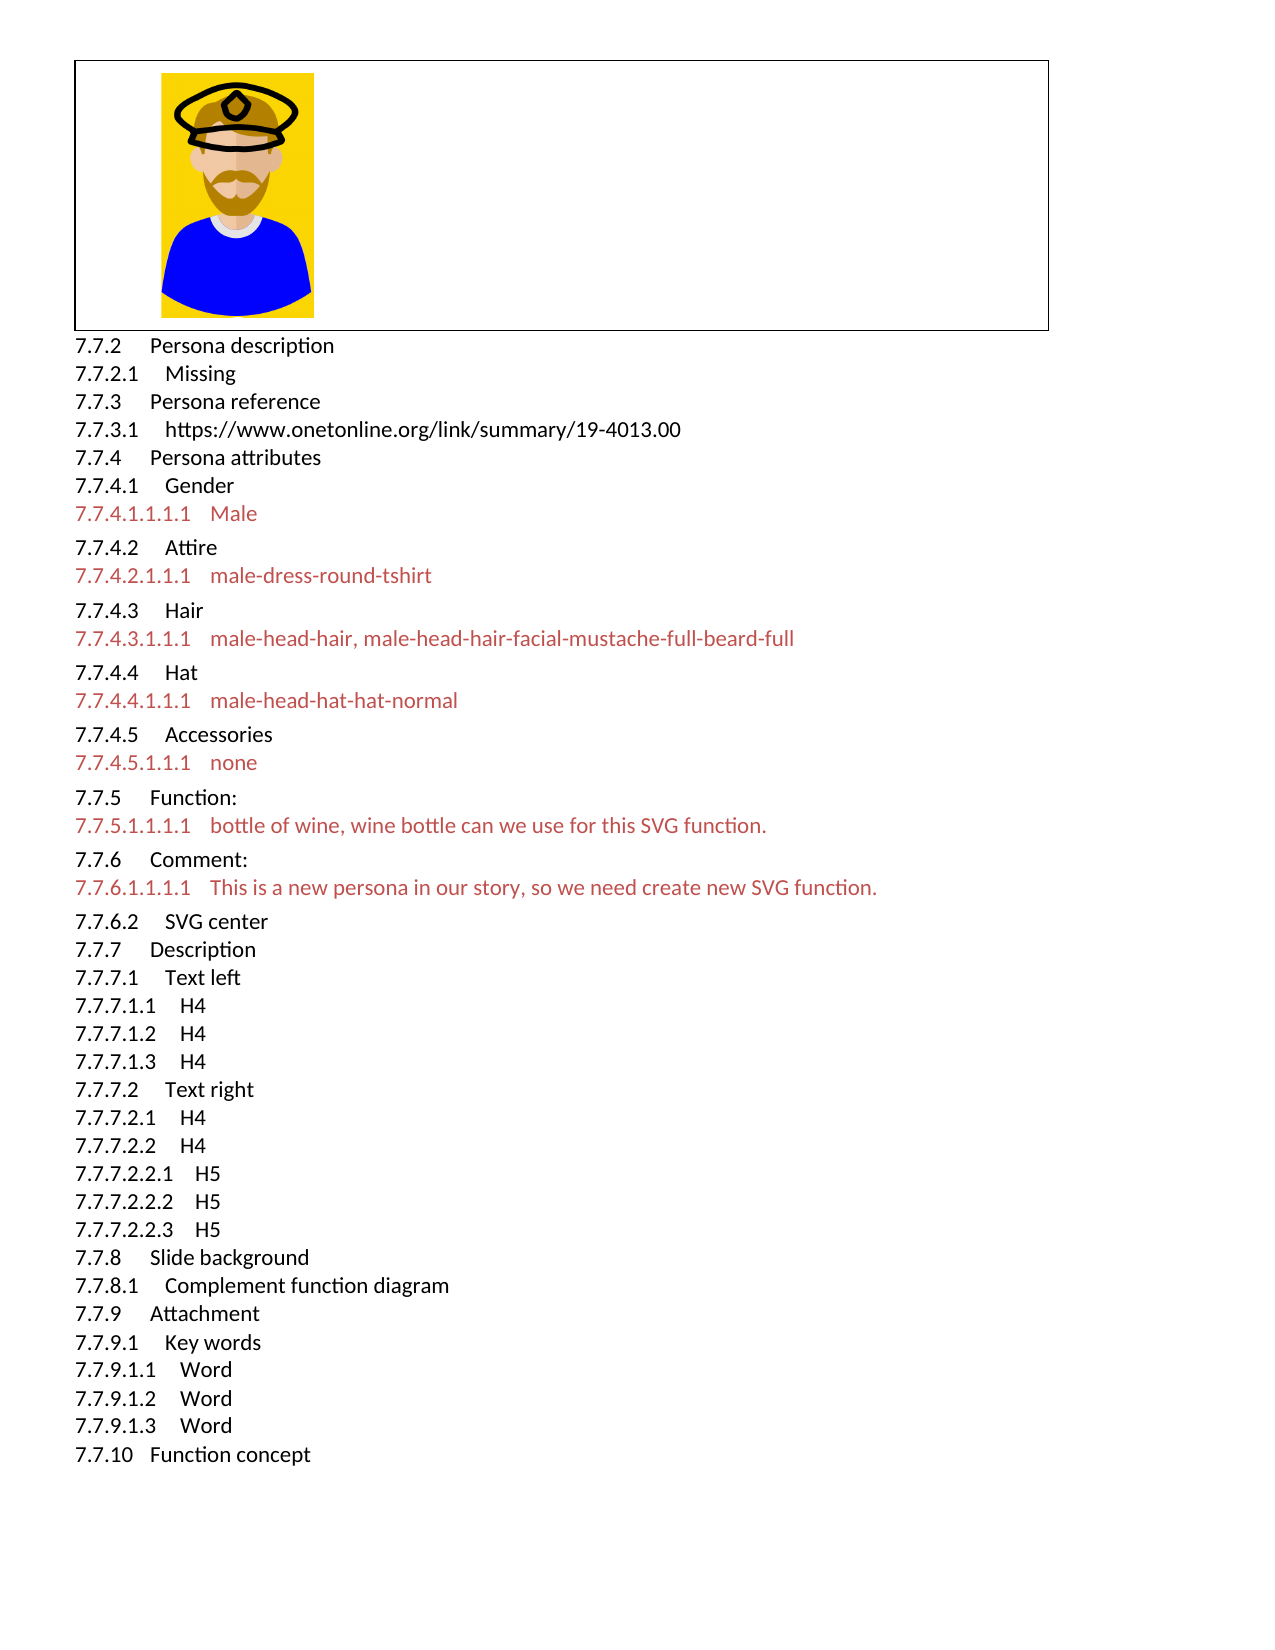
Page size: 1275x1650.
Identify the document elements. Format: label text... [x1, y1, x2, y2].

subtitle Persona description [75, 331, 1200, 359]
subtitle Function: [75, 783, 1200, 811]
subtitle Missing [75, 359, 1200, 387]
subtitle Slide background [75, 1243, 1200, 1272]
subtitle none [75, 748, 1200, 776]
subtitle H5 [75, 1216, 1200, 1243]
subtitle H4 [75, 1047, 1200, 1075]
subtitle Accessories [75, 720, 1200, 748]
subtitle Word [75, 1412, 1200, 1440]
subtitle H4 [75, 1103, 1200, 1131]
table_header [76, 61, 1048, 330]
subtitle Gender [75, 471, 1200, 499]
subtitle Word [75, 1356, 1200, 1384]
subtitle Male [75, 499, 1200, 527]
subtitle Comment: [75, 845, 1200, 873]
subtitle H4 [75, 1131, 1200, 1159]
subtitle male-head-hat-hat-normal [75, 686, 1200, 714]
subtitle male-head-hair, male-head-hair-facial-mustache-full-beard-full [75, 624, 1200, 652]
subtitle Hat [75, 658, 1200, 686]
subtitle Text right [75, 1075, 1200, 1103]
subtitle Hair [75, 596, 1200, 624]
subtitle This is a new persona in our story, so we need create new SVG function. [75, 873, 1200, 901]
subtitle Attachment [75, 1299, 1200, 1328]
subtitle H5 [75, 1159, 1200, 1187]
subtitle SVG center [75, 907, 1200, 935]
subtitle Word [75, 1384, 1200, 1412]
subtitle male-dress-round-tshirt [75, 562, 1200, 589]
subtitle bottle of wine, wine bottle can we use for this SVG function. [75, 811, 1200, 839]
subtitle H4 [75, 991, 1200, 1019]
subtitle https://www.onetonline.org/link/summary/19-4013.00 [75, 415, 1200, 443]
subtitle Complement function diagram [75, 1272, 1200, 1299]
subtitle Function concept [75, 1440, 1200, 1468]
subtitle Persona attributes [75, 443, 1200, 471]
subtitle Text left [75, 963, 1200, 991]
picture [161, 73, 314, 318]
subtitle H4 [75, 1019, 1200, 1047]
subtitle H5 [75, 1187, 1200, 1216]
subtitle Key words [75, 1328, 1200, 1356]
subtitle Persona reference [75, 387, 1200, 415]
subtitle Description [75, 935, 1200, 963]
subtitle Attire [75, 533, 1200, 562]
